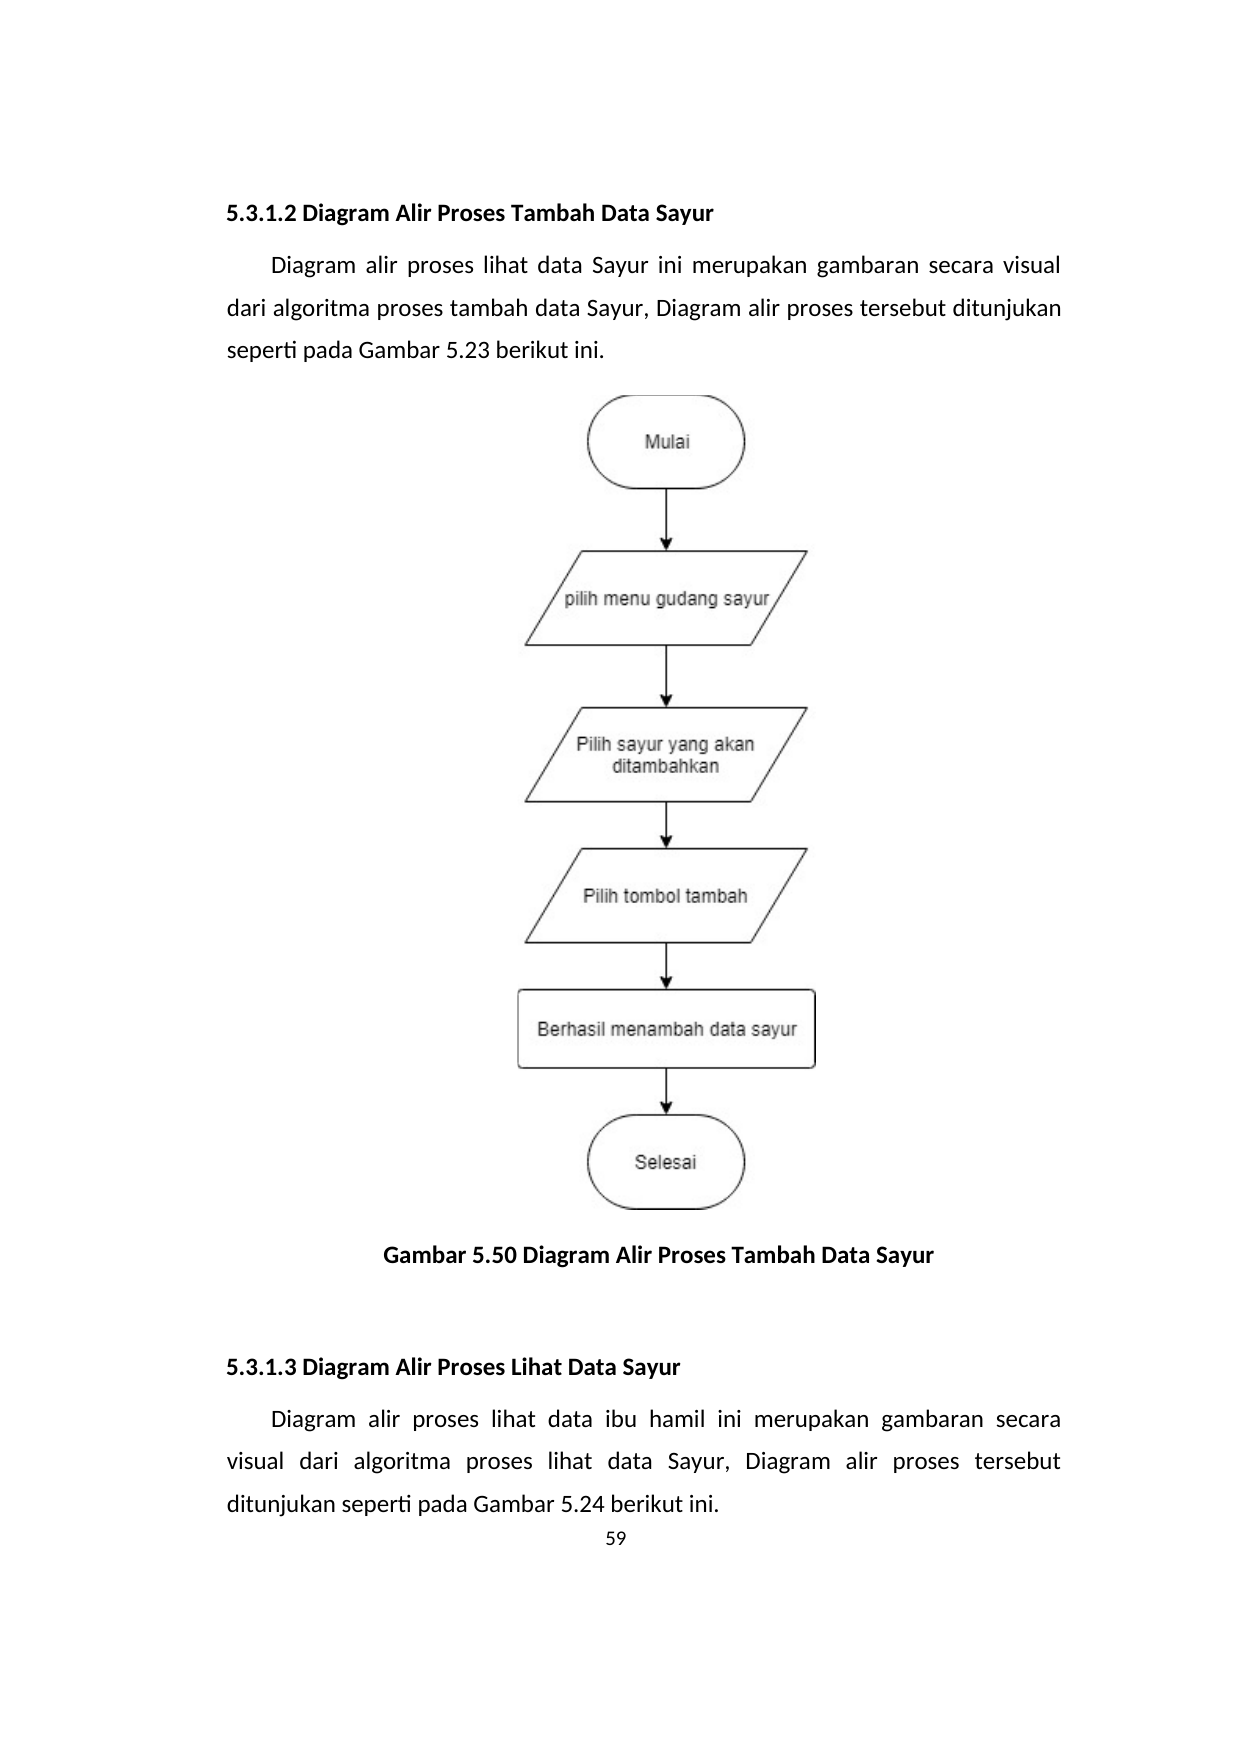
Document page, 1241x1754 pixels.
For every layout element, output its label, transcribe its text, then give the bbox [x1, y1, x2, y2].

text Diagram alir proses lihat data Sayur ini merupakan gambaran secara visual dari algoritma proses tambah data Sayur, Diagram alir proses tersebut ditunjukan seperti pada Gambar 5.23 berikut ini. [227, 249, 1062, 365]
picture [517, 395, 816, 1210]
text Diagram alir proses lihat data ibu hamil ini merupakan gambaran secara visual dari algoritma proses lihat data Sayur, Diagram alir proses tersebut ditunjukan seperti pada Gambar 5.24 berikut ini. [227, 1403, 1062, 1519]
subtitle 5.3.1.2 Diagram Alir Proses Tambah Data Sayur [226, 198, 1092, 228]
subtitle Gambar 5.50 Diagram Alir Proses Tambah Data Sayur [226, 1239, 1092, 1270]
subtitle 5.3.1.3 Diagram Alir Proses Lihat Data Sayur [226, 1351, 1092, 1382]
